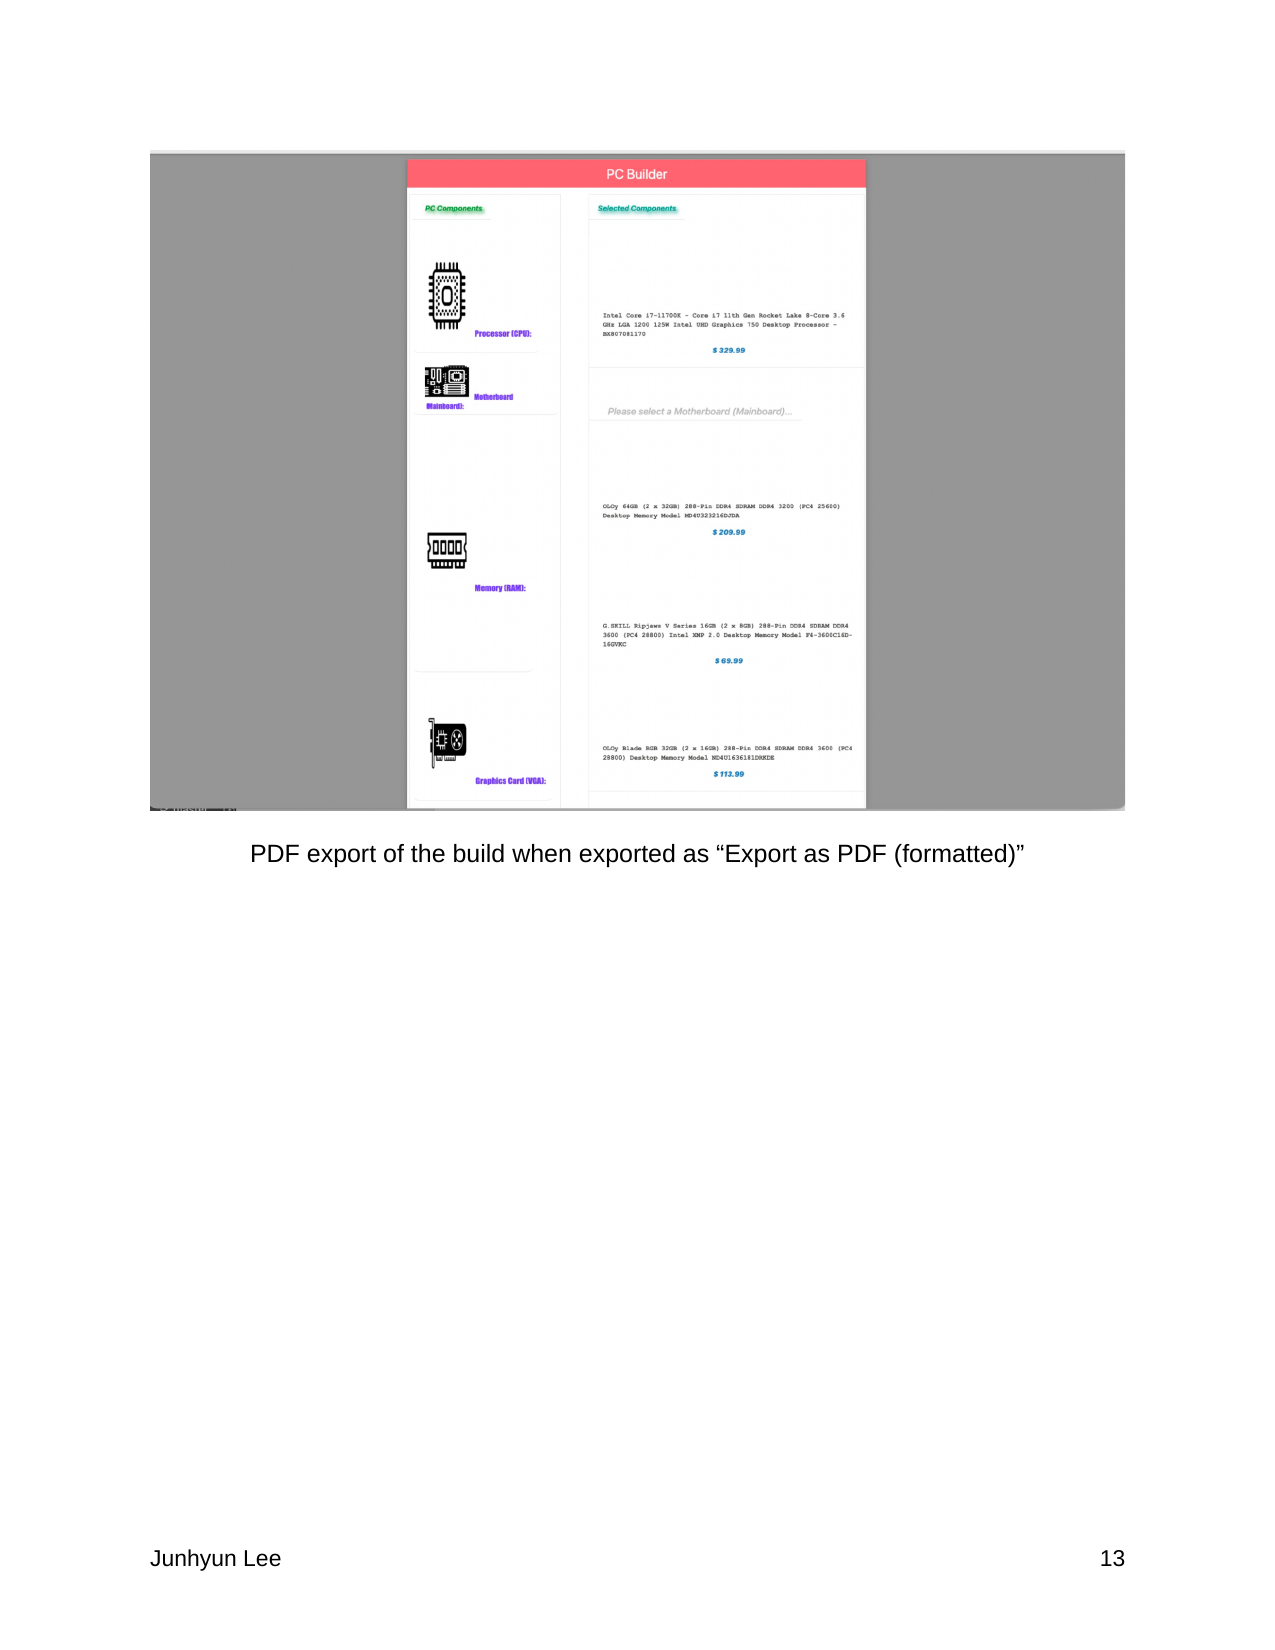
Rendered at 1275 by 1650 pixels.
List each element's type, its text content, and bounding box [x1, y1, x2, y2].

text PDF export of the build when exported as “Export as PDF (formatted)”PDF export of the build when exported as “Export as HTML”PDF export of the build when exported as “Export as CSV” [150, 811, 1125, 868]
picture [150, 150, 1125, 811]
